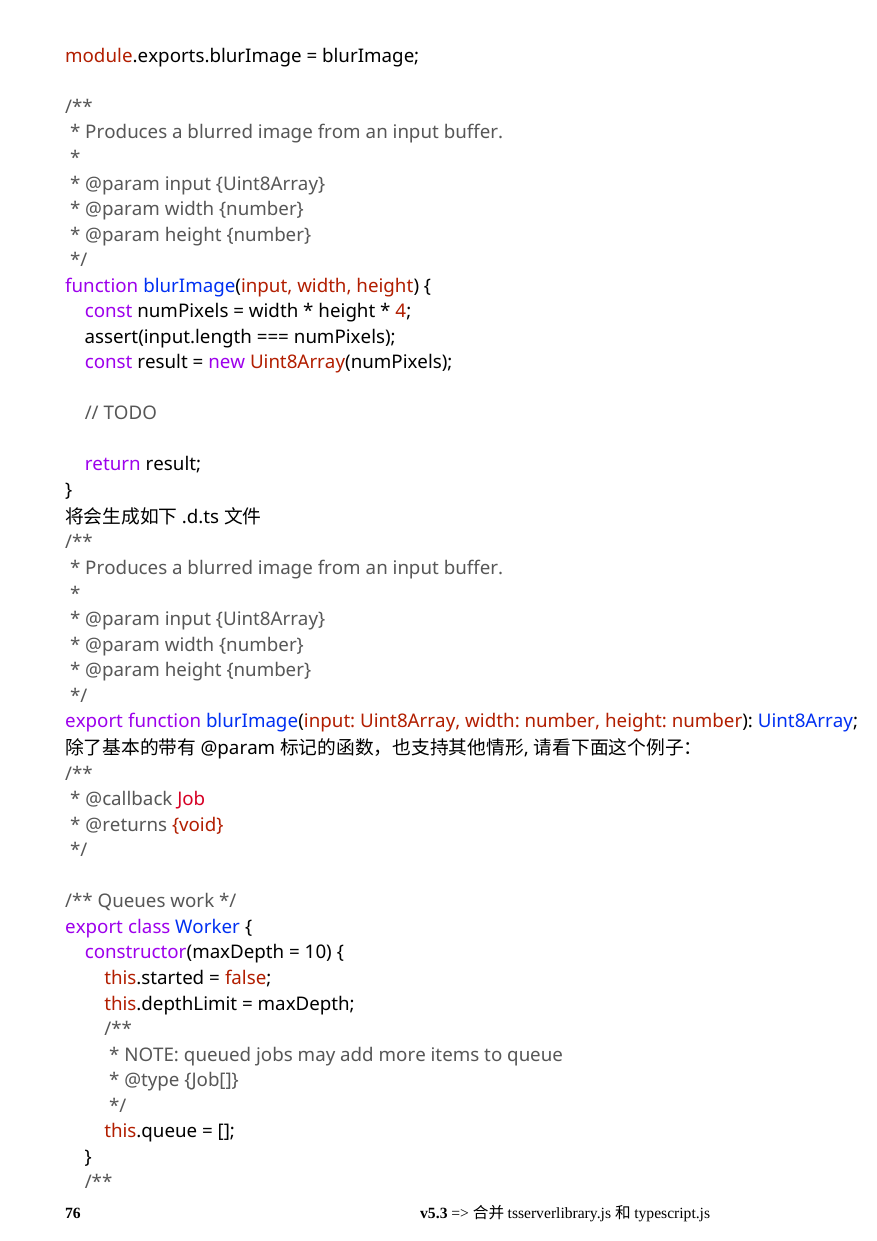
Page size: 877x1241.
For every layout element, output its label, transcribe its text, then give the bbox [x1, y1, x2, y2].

text 除了基本的带有 @param 标记的函数，也支持其他情形, 请看下面这个例子： [65, 733, 859, 760]
text * @param height {number} [65, 656, 859, 682]
text const result = new Uint8Array(numPixels); [65, 348, 859, 374]
text /** Queues work */ [65, 888, 859, 913]
text assert(input.length === numPixels); [65, 323, 859, 348]
text const numPixels = width * height * 4; [65, 297, 859, 323]
text return result; [65, 451, 859, 476]
text * @param width {number} [65, 631, 859, 656]
text this.queue = []; [65, 1117, 859, 1143]
text * @type {Job[]} [65, 1066, 859, 1092]
text */ [65, 246, 859, 272]
text /** [65, 1168, 859, 1194]
text } [65, 1143, 859, 1168]
text this.depthLimit = maxDepth; [65, 990, 859, 1015]
text * @param input {Uint8Array} [65, 605, 859, 631]
text /** [65, 760, 859, 786]
text this.started = false; [65, 964, 859, 990]
text * @param height {number} [65, 221, 859, 246]
text } [65, 476, 859, 502]
text */ [65, 837, 859, 862]
text export class Worker { [65, 913, 859, 939]
text * @param input {Uint8Array} [65, 170, 859, 195]
text * [65, 580, 859, 605]
text */ [65, 1092, 859, 1117]
text constructor(maxDepth = 10) { [65, 939, 859, 964]
text * @param width {number} [65, 195, 859, 221]
text * Produces a blurred image from an input buffer. [65, 119, 859, 144]
text // TODO [65, 399, 859, 425]
text * Produces a blurred image from an input buffer. [65, 554, 859, 580]
text export function blurImage(input: Uint8Array, width: number, height: number): Uint8Array; [65, 707, 859, 733]
text /** [65, 93, 859, 119]
text * [65, 144, 859, 170]
text * NOTE: queued jobs may add more items to queue [65, 1041, 859, 1066]
text * @returns {void} [65, 811, 859, 837]
text /** [65, 529, 859, 554]
text module.exports.blurImage = blurImage; [65, 42, 859, 68]
text 将会生成如下 .d.ts 文件 [65, 502, 859, 529]
text /** [65, 1015, 859, 1041]
text function blurImage(input, width, height) { [65, 272, 859, 297]
text */ [65, 682, 859, 707]
text * @callback Job [65, 786, 859, 811]
